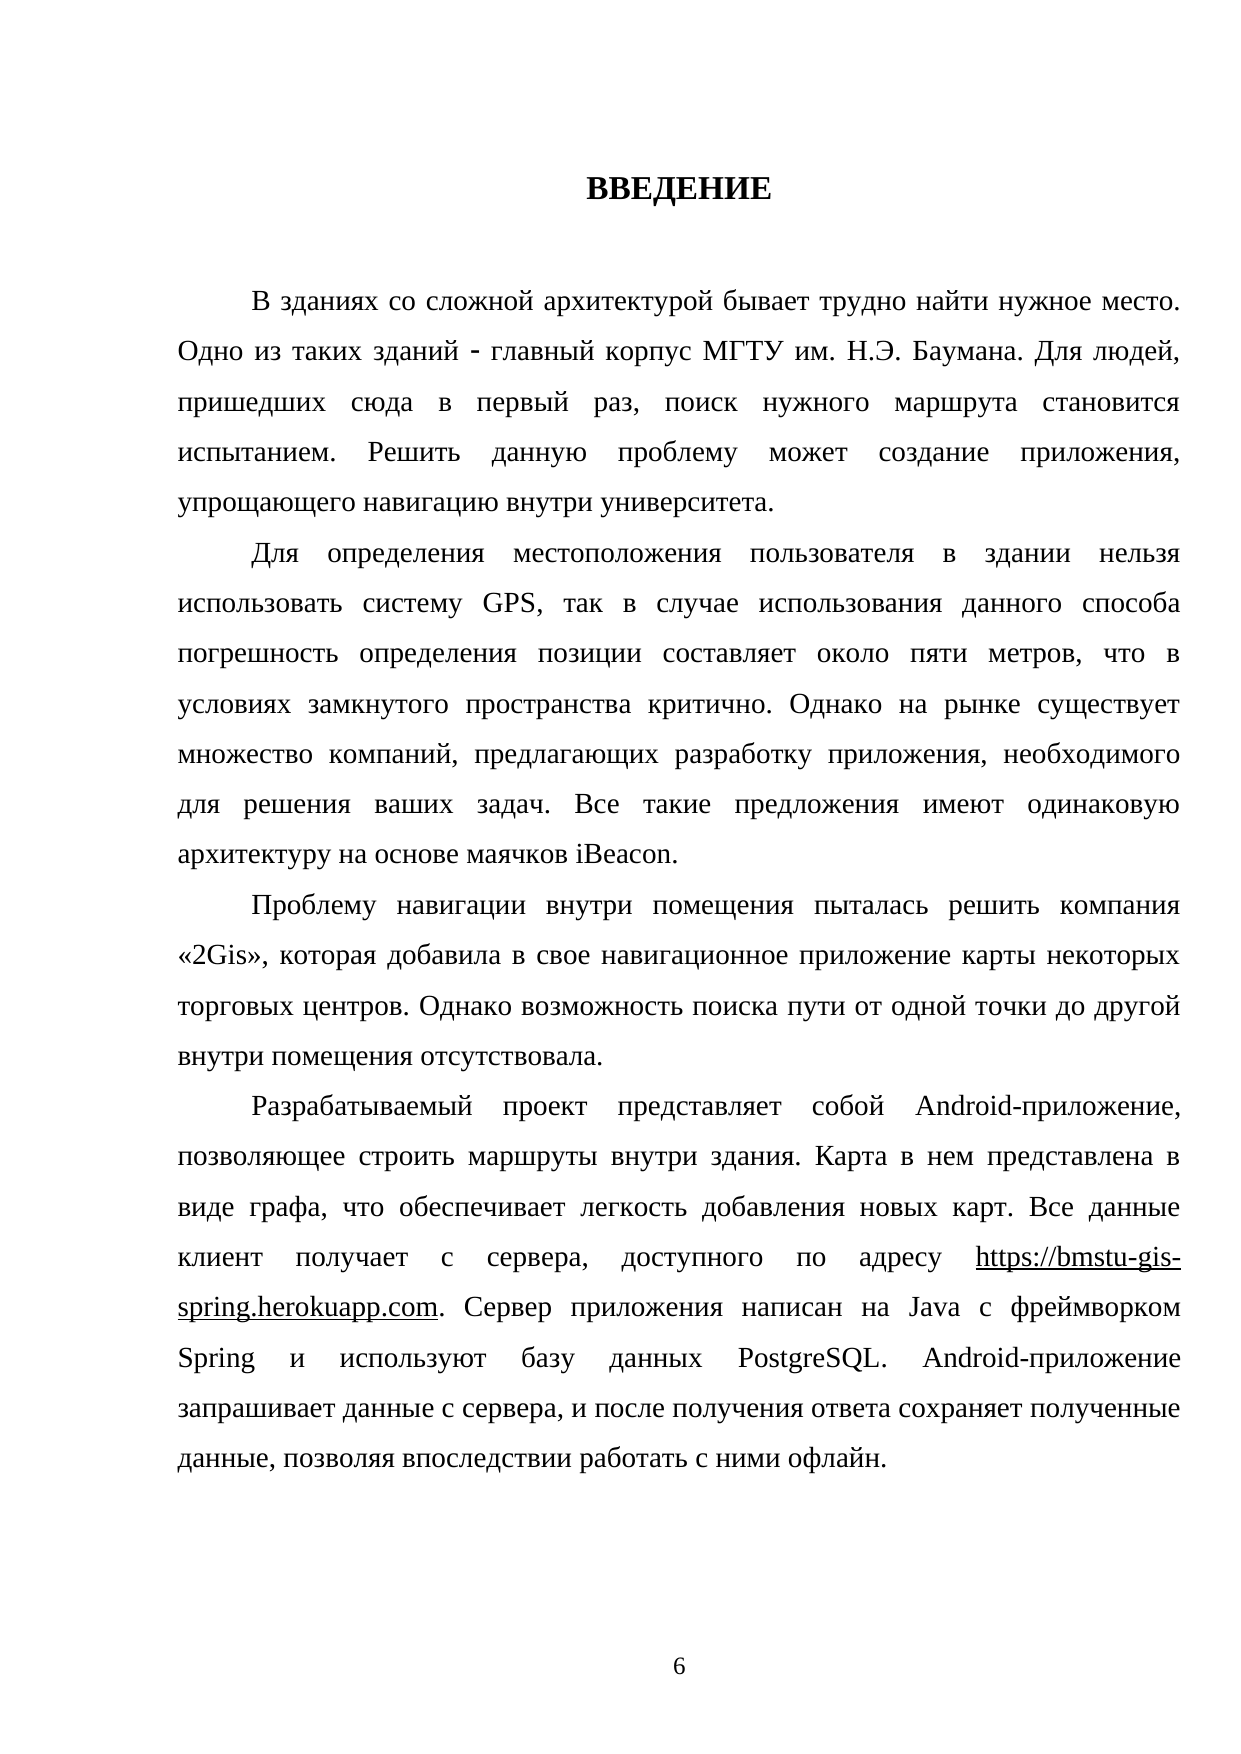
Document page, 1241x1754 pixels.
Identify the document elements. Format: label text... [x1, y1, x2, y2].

subtitle ВВЕДЕНИЕ [177, 168, 1181, 206]
text Разрабатываемый проект представляет собой Android-приложение, позволяющее строить маршруты внутри здания. Карта в нем представлена в виде графа, что обеспечивает легкость добавления новых карт. Все данные клиент получает с сервера, доступного по адресу https://bmstu-gis-spring.herokuapp.com. Сервер приложения написан на Java с фреймворком Spring и используют базу данных PostgreSQL. Android-приложение запрашивает данные с сервера, и после получения ответа сохраняет полученные данные, позволяя впоследствии работать с ними офлайн. [177, 1088, 1181, 1474]
text Проблему навигации внутри помещения пыталась решить компания «2Gis», которая добавила в свое навигационное приложение карты некоторых торговых центров. Однако возможность поиска пути от одной точки до другой внутри помещения отсутствовала. [177, 887, 1181, 1071]
text В зданиях со сложной архитектурой бывает трудно найти нужное место. Одно из таких зданий главный корпус МГТУ им. Н.Э. Баумана. Для людей, пришедших сюда в первый раз, поиск нужного маршрута становится испытанием. Решить данную проблему может создание приложения, упрощающего навигацию внутри университета. [177, 283, 1181, 518]
text Для определения местоположения пользователя в здании нельзя использовать систему GPS, так в случае использования данного способа погрешность определения позиции составляет около пяти метров, что в условиях замкнутого пространства критично. Однако на рынке существует множество компаний, предлагающих разработку приложения, необходимого для решения ваших задач. Все такие предложения имеют одинаковую архитектуру на основе маячков iBeacon. [177, 535, 1181, 870]
